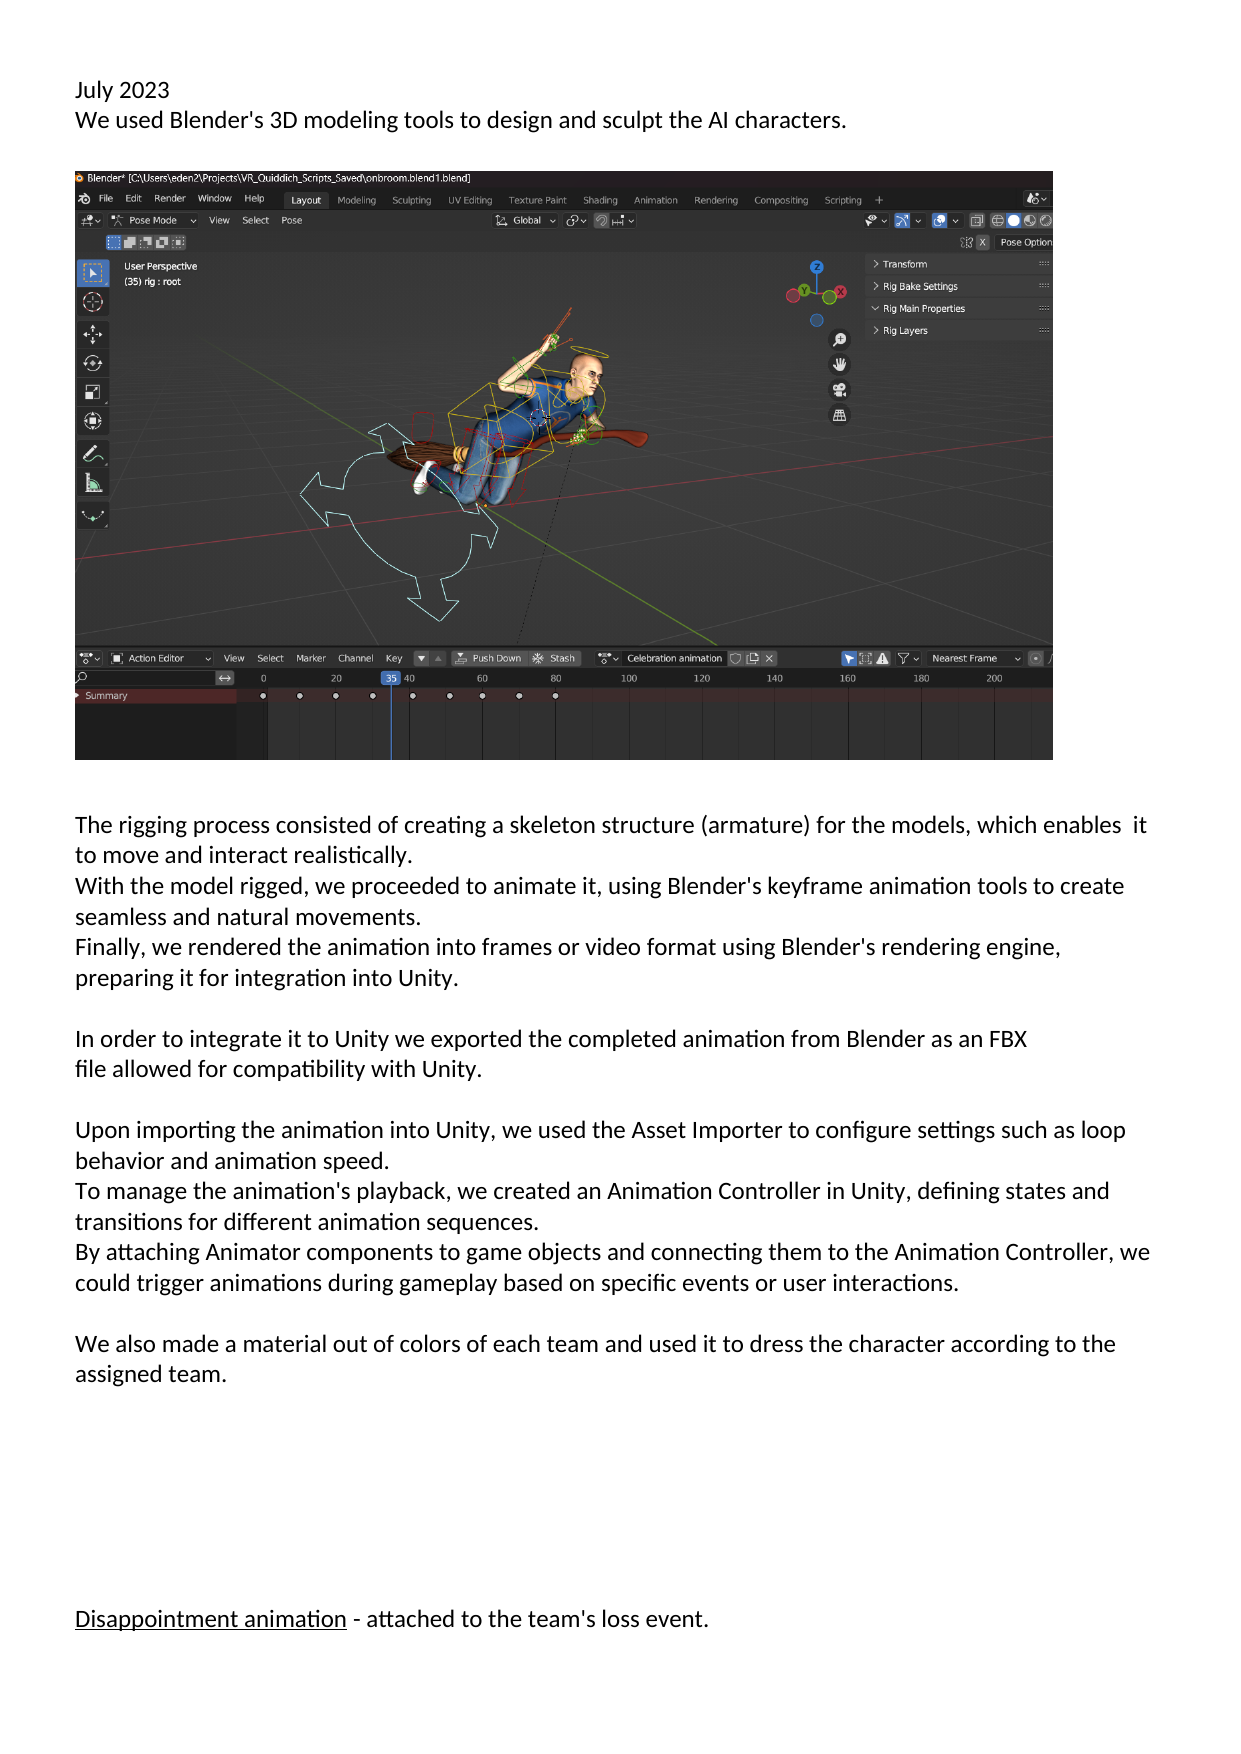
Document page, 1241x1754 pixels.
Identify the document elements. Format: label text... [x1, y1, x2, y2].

text Disappointment animation - attached to the team's loss event. [75, 1603, 1165, 1633]
text We used Blender's 3D modeling tools to design and sculpt the AI characters. [75, 104, 1165, 135]
text In order to integrate it to Unity we exported the completed animation from Blender as an FBX [75, 1023, 1165, 1053]
text file allowed for compatibility with Unity. [75, 1053, 1165, 1084]
text Upon importing the animation into Unity, we used the Asset Importer to configure settings such as loop behavior and animation speed. [75, 1114, 1165, 1175]
picture [75, 171, 1053, 760]
text With the model rigged, we proceeded to animate it, using Blender's keyframe animation tools to create seamless and natural movements. [75, 870, 1165, 931]
text The rigging process consisted of creating a skeleton structure (armature) for the models, which enables it to move and interact realistically. [75, 809, 1165, 870]
text We also made a material out of colors of each team and used it to dress the character according to the assigned team. [75, 1328, 1165, 1389]
text By attaching Animator components to game objects and connecting them to the Animation Controller, we could trigger animations during gameplay based on specific events or user interactions. [75, 1236, 1165, 1297]
text To manage the animation's playback, we created an Animation Controller in Unity, defining states and transitions for different animation sequences. [75, 1175, 1165, 1236]
text Finally, we rendered the animation into frames or video format using Blender's rendering engine, preparing it for integration into Unity. [75, 931, 1165, 992]
